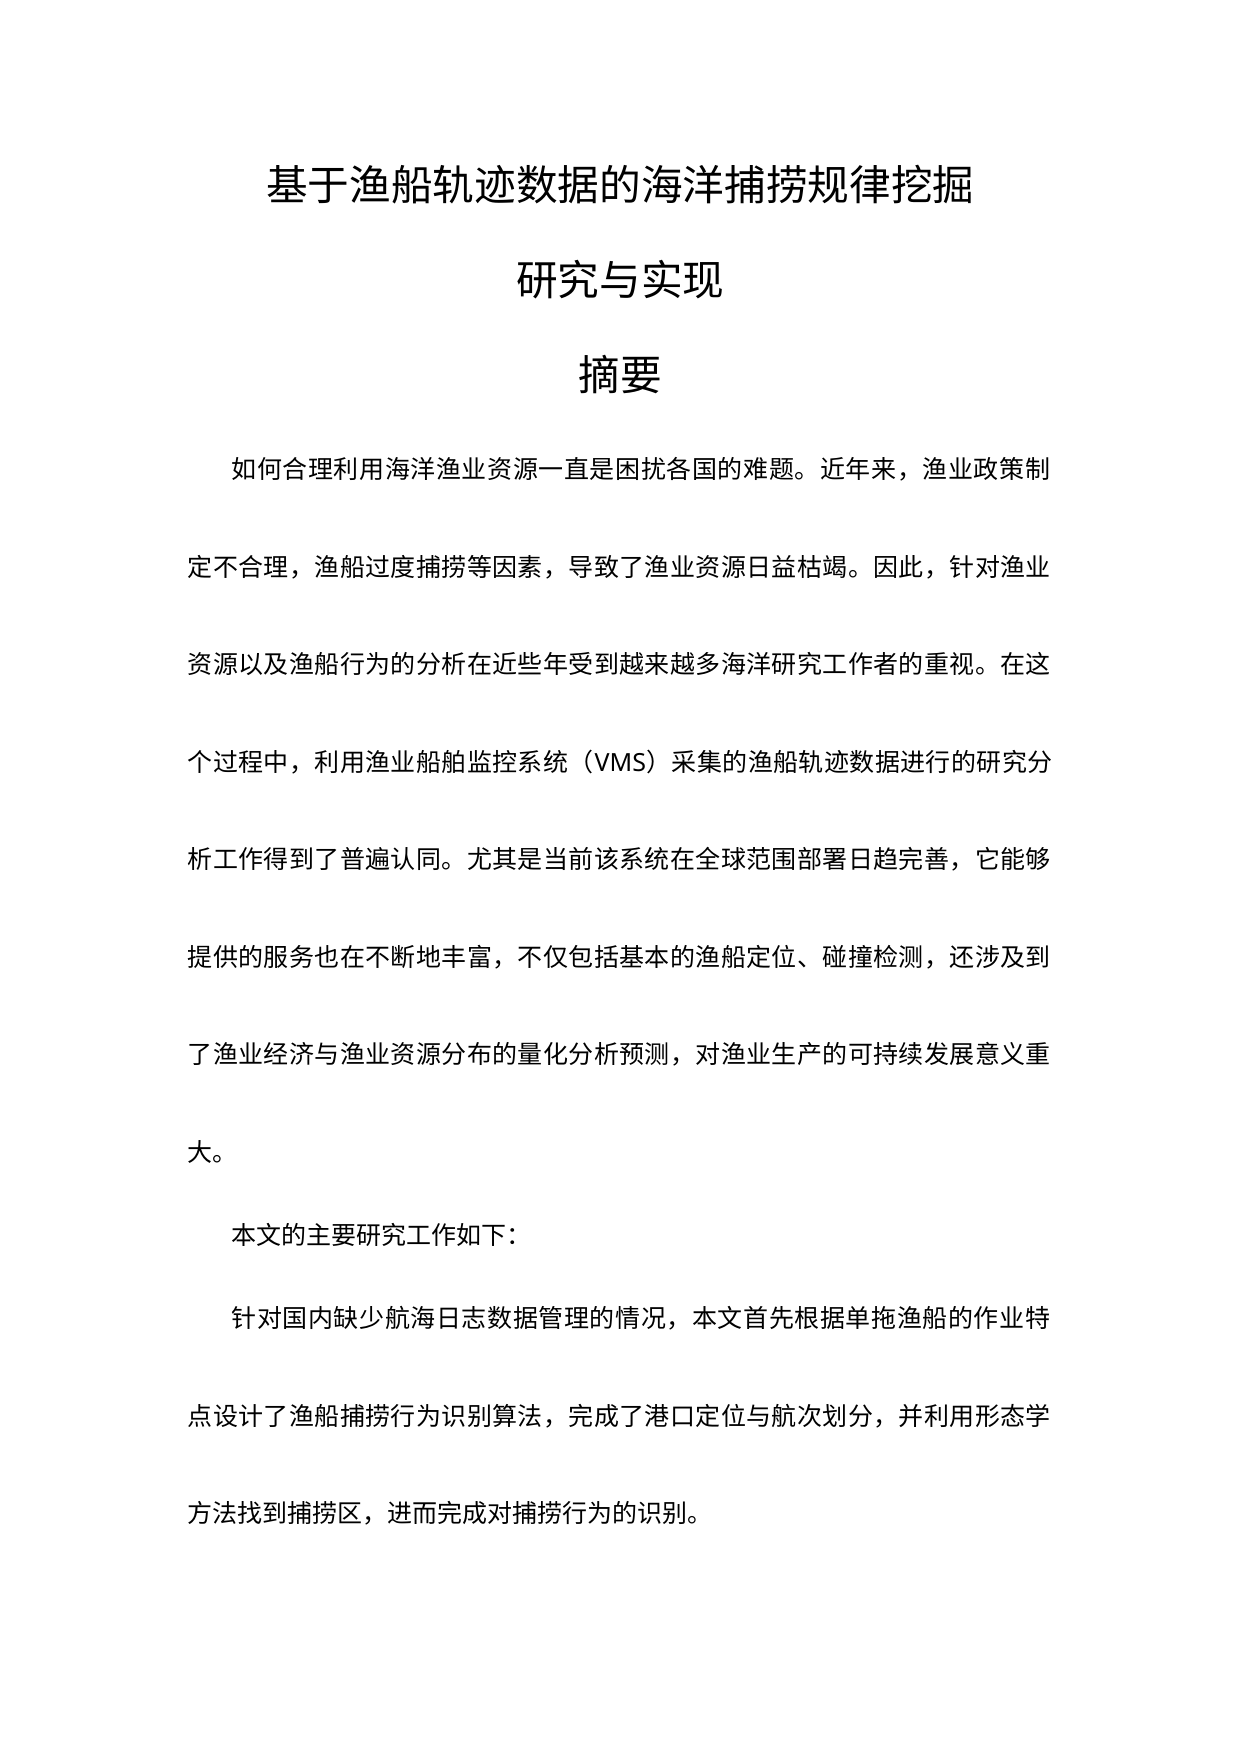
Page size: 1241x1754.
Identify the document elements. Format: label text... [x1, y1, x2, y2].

text 摘要 [187, 340, 1053, 405]
text 本文的主要研究工作如下： [187, 1201, 1053, 1266]
text 如何合理利用海洋渔业资源一直是困扰各国的难题。近年来，渔业政策制定不合理，渔船过度捕捞等因素，导致了渔业资源日益枯竭。因此，针对渔业资源以及渔船行为的分析在近些年受到越来越多海洋研究工作者的重视。在这个过程中，利用渔业船舶监控系统（VMS）采集的渔船轨迹数据进行的研究分析工作得到了普遍认同。尤其是当前该系统在全球范围部署日趋完善，它能够提供的服务也在不断地丰富，不仅包括基本的渔船定位、碰撞检测，还涉及到了渔业经济与渔业资源分布的量化分析预测，对渔业生产的可持续发展意义重大。 [187, 435, 1053, 1183]
text 针对国内缺少航海日志数据管理的情况，本文首先根据单拖渔船的作业特点设计了渔船捕捞行为识别算法，完成了港口定位与航次划分，并利用形态学方法找到捕捞区，进而完成对捕捞行为的识别。 [187, 1284, 1053, 1544]
text 研究与实现 [187, 245, 1053, 310]
text 基于渔船轨迹数据的海洋捕捞规律挖掘 [187, 150, 1053, 215]
